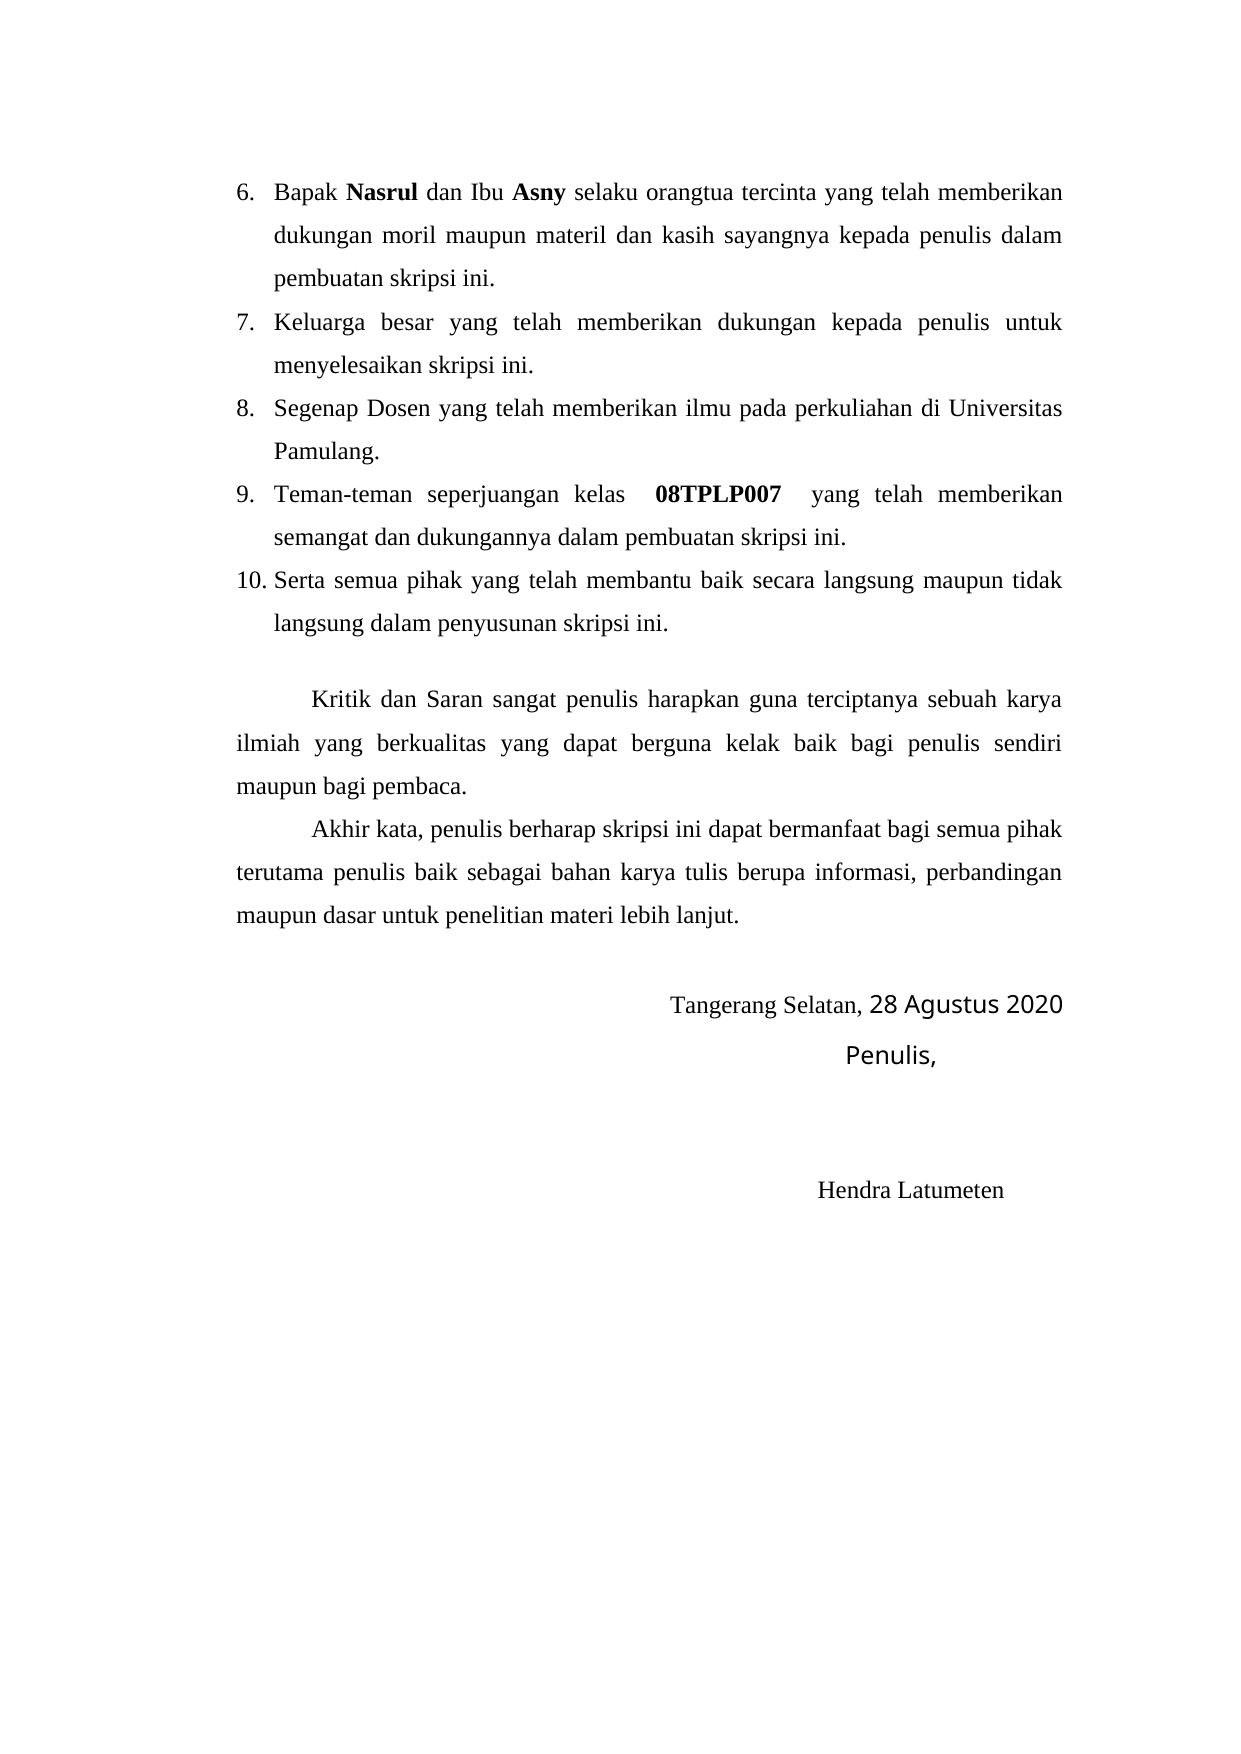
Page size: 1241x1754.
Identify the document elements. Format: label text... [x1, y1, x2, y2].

list Bapak Nasrul dan Ibu Asny selaku orangtua tercinta yang telah memberikan dukungan moril maupun materil dan kasih sayangnya kepada penulis dalam pembuatan skripsi ini. [236, 177, 1063, 292]
text Tangerang Selatan, 28 Agustus 2020 [236, 986, 1063, 1021]
list Serta semua pihak yang telah membantu baik secara langsung maupun tidak langsung dalam penyusunan skripsi ini. [236, 565, 1063, 637]
list Keluarga besar yang telah memberikan dukungan kepada penulis untuk menyelesaikan skripsi ini. [236, 307, 1063, 378]
text Penulis, [686, 1037, 1063, 1072]
text Kritik dan Saran sangat penulis harapkan guna terciptanya sebuah karya ilmiah yang berkualitas yang dapat berguna kelak baik bagi penulis sendiri maupun bagi pembaca. [236, 684, 1063, 799]
text Hendra Latumeten [686, 1175, 1063, 1203]
list Segenap Dosen yang telah memberikan ilmu pada perkuliahan di Universitas Pamulang. [236, 393, 1063, 465]
list Teman-teman seperjuangan kelas 08TPLP007 yang telah memberikan semangat dan dukungannya dalam pembuatan skripsi ini. [236, 479, 1063, 551]
text Akhir kata, penulis berharap skripsi ini dapat bermanfaat bagi semua pihak terutama penulis baik sebagai bahan karya tulis berupa informasi, perbandingan maupun dasar untuk penelitian materi lebih lanjut. [236, 814, 1063, 929]
